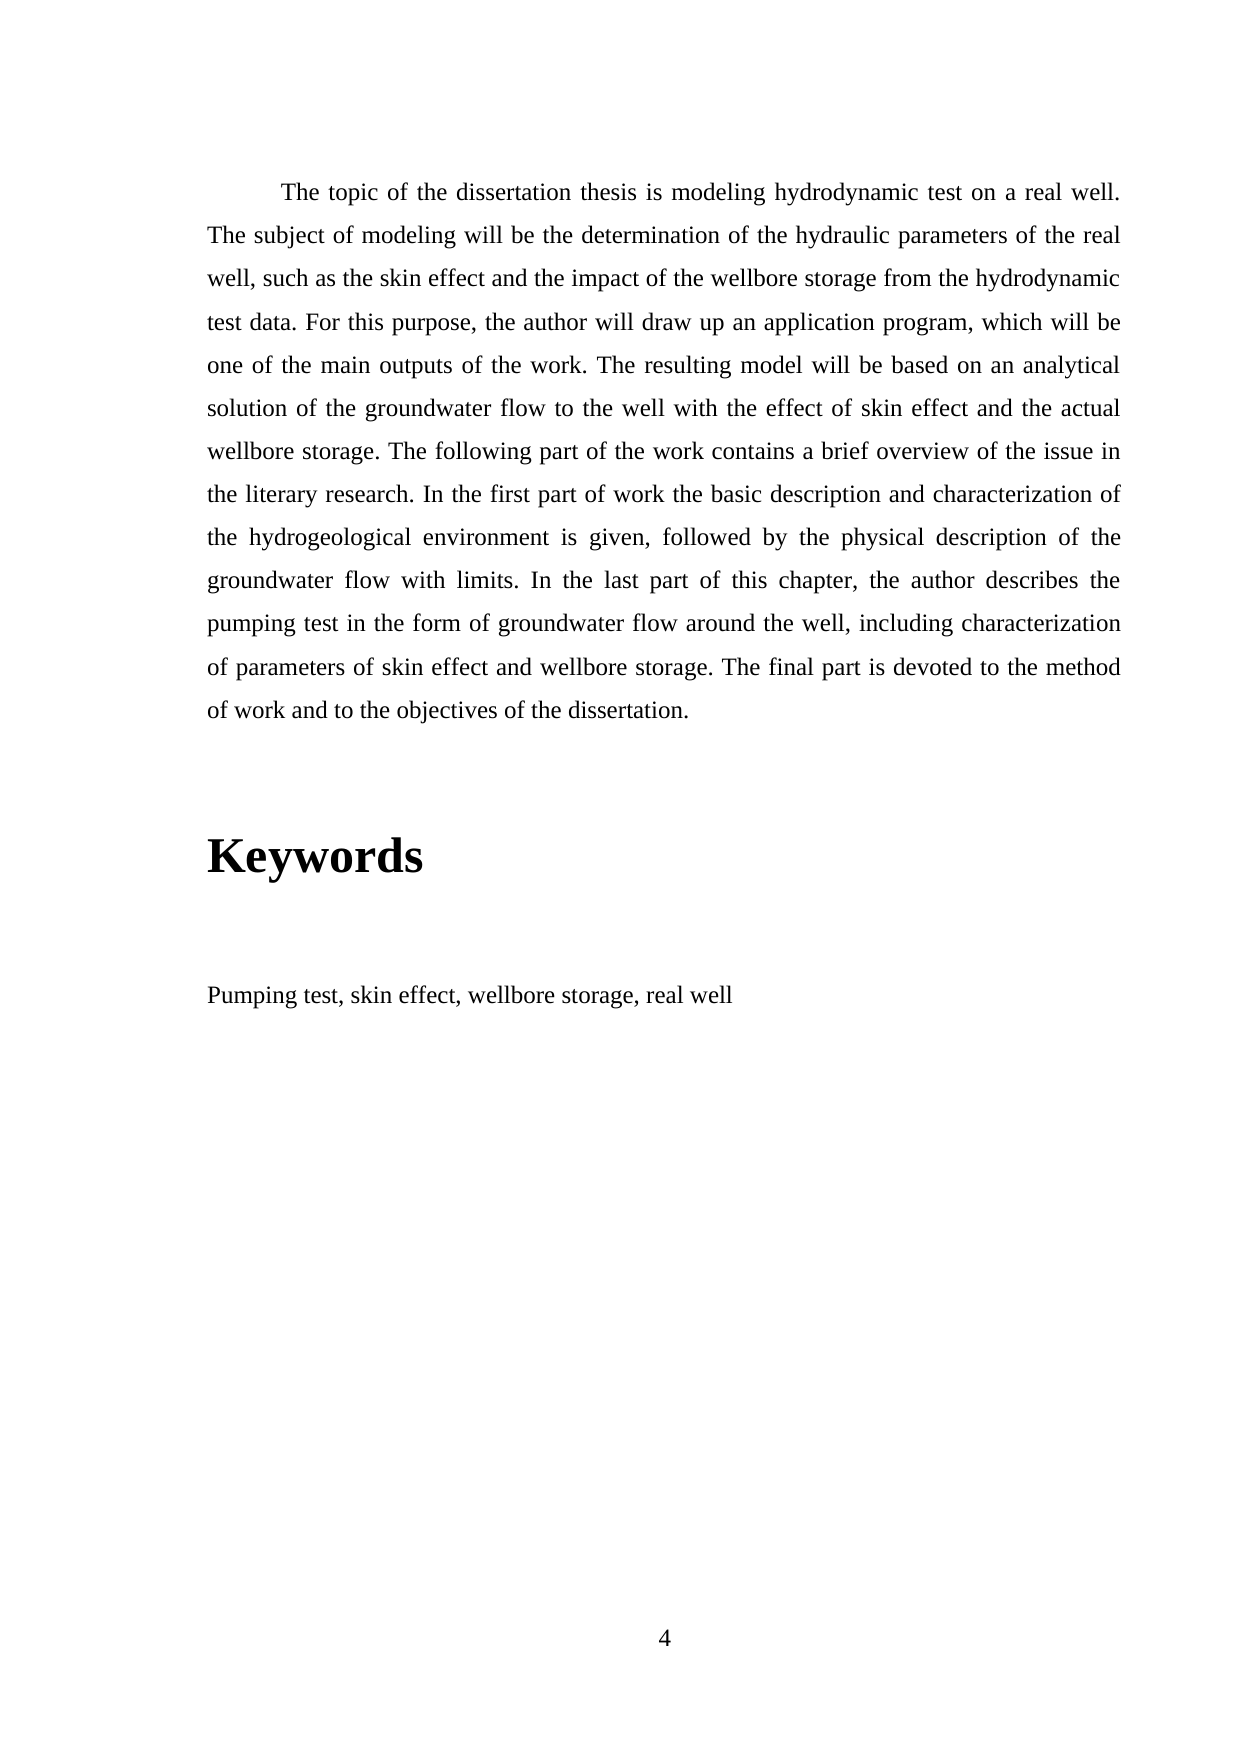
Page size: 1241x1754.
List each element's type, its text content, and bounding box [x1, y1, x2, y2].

text Pumping test, skin effect, wellbore storage, real well [207, 980, 1122, 1009]
subtitle Keywords [207, 825, 1122, 883]
text The topic of the dissertation thesis is modeling hydrodynamic test on a real well. The subject of modeling will be the determination of the hydraulic parameters of the real well, such as the skin effect and the impact of the wellbore storage from the hydrodynamic test data. For this purpose, the author will draw up an application program, which will be one of the main outputs of the work. The resulting model will be based on an analytical solution of the groundwater flow to the well with the effect of skin effect and the actual wellbore storage. The following part of the work contains a brief overview of the issue in the literary research. In the first part of work the basic description and characterization of the hydrogeological environment is given, followed by the physical description of the groundwater flow with limits. In the last part of this chapter, the author describes the pumping test in the form of groundwater flow around the well, including characterization of parameters of skin effect and wellbore storage. The final part is devoted to the method of work and to the objectives of the dissertation. [207, 177, 1122, 723]
